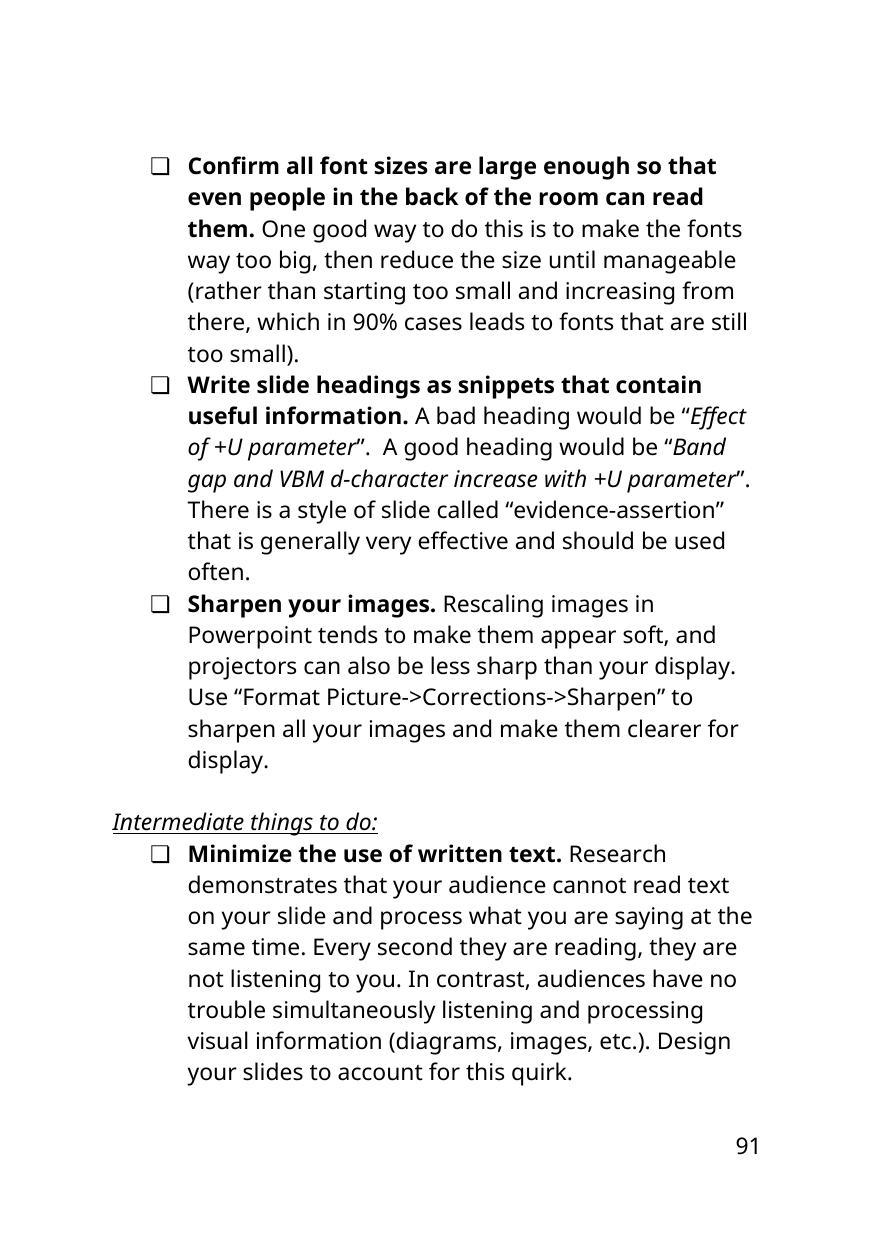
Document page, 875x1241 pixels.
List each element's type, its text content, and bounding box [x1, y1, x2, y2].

list Write slide headings as snippets that contain useful information. A bad heading would be “Effect of +U parameter”. A good heading would be “Band gap and VBM d-character increase with +U parameter”. There is a style of slide called “evidence-assertion” that is generally very effective and should be used often. [150, 369, 762, 587]
list Sharpen your images. Rescaling images in Powerpoint tends to make them appear soft, and projectors can also be less sharp than your display. Use “Format Picture->Corrections->Sharpen” to sharpen all your images and make them clearer for display. [150, 587, 762, 775]
list Confirm all font sizes are large enough so that even people in the back of the room can read them. One good way to do this is to make the fonts way too big, then reduce the size until manageable (rather than starting too small and increasing from there, which in 90% cases leads to fonts that are still too small). [150, 150, 762, 369]
list Minimize the use of written text. Research demonstrates that your audience cannot read text on your slide and process what you are saying at the same time. Every second they are reading, they are not listening to you. In contrast, audiences have no trouble simultaneously listening and processing visual information (diagrams, images, etc.). Design your slides to account for this quirk. [150, 837, 762, 1087]
text Intermediate things to do: [112, 775, 762, 837]
